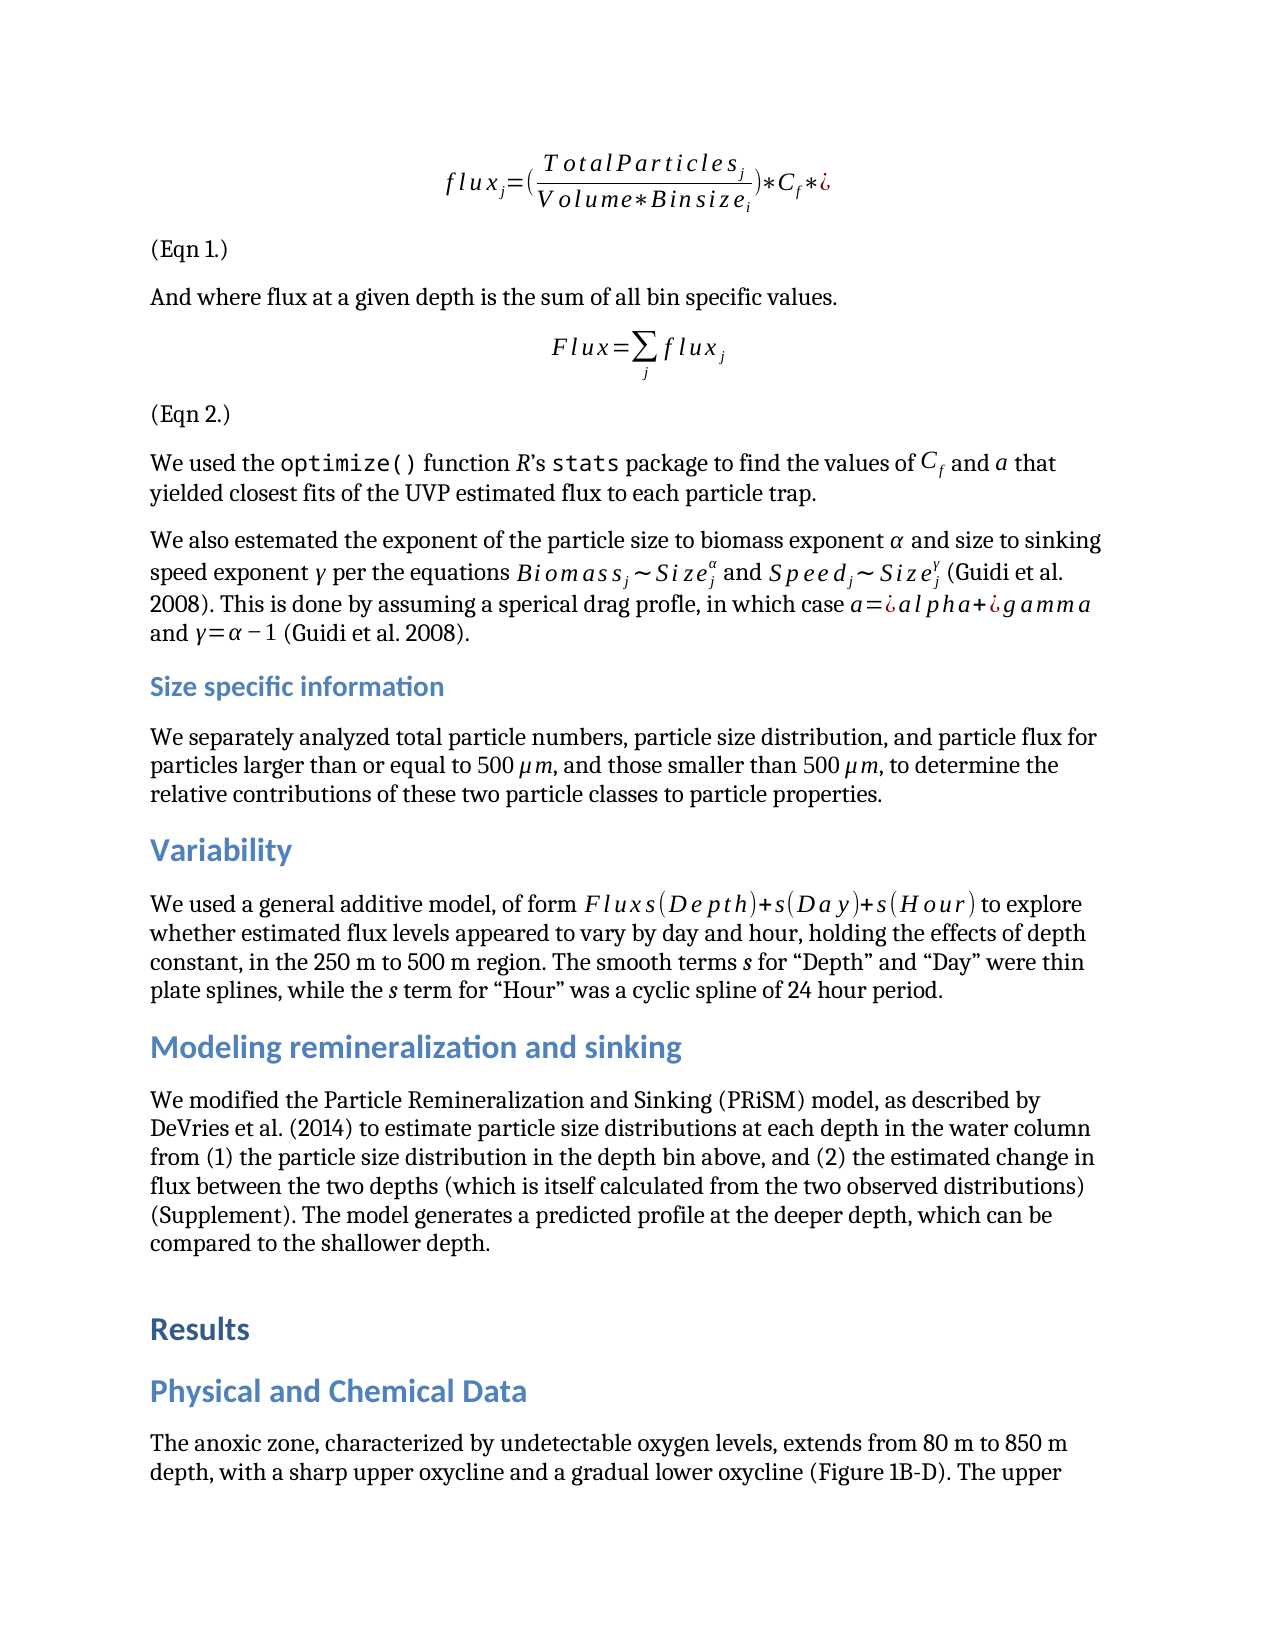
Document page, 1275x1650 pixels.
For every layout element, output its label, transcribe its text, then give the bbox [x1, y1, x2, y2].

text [150, 1429, 1125, 1487]
subtitle Size specific information [150, 668, 1125, 704]
subtitle Results [150, 1308, 1125, 1349]
text We used the optimize() function R’s stats package to find the values of and that yielded closest fits of the UVP estimated flux to each particle trap. [150, 447, 1125, 507]
text We used a general additive model, of form to explore whether estimated flux levels appeared to vary by day and hour, holding the effects of depth constant, in the 250 m to 500 m region. The smooth terms s for “Depth” and “Day” were thin plate splines, while the s term for “Hour” was a cyclic spline of 24 hour period. [150, 889, 1125, 1005]
subtitle Physical and Chemical Data [150, 1369, 1125, 1410]
text We also estemated the exponent of the particle size to biomass exponent and size to sinking speed exponent per the equations and (Guidi et al. 2008). This is done by assuming a sperical drag profle, in which case and (Guidi et al. 2008). [150, 526, 1125, 647]
subtitle Modeling remineralization and sinking [150, 1026, 1125, 1067]
text We separately analyzed total particle numbers, particle size distribution, and particle flux for particles larger than or equal to , and those smaller than , to determine the relative contributions of these two particle classes to particle properties. [150, 722, 1125, 809]
text And where flux at a given depth is the sum of all bin specific values. [150, 283, 1125, 311]
text (Eqn 1.) [150, 235, 1125, 264]
text (Eqn 2.) [150, 400, 1125, 428]
text We modified the Particle Remineralization and Sinking (PRiSM) model, as described by DeVries et al. (2014) to estimate particle size distributions at each depth in the water column from (1) the particle size distribution in the depth bin above, and (2) the estimated change in flux between the two depths (which is itself calculated from the two observed distributions) (Supplement). The model generates a predicted profile at the deeper depth, which can be compared to the shallower depth. [150, 1086, 1125, 1258]
subtitle Variability [150, 829, 1125, 870]
